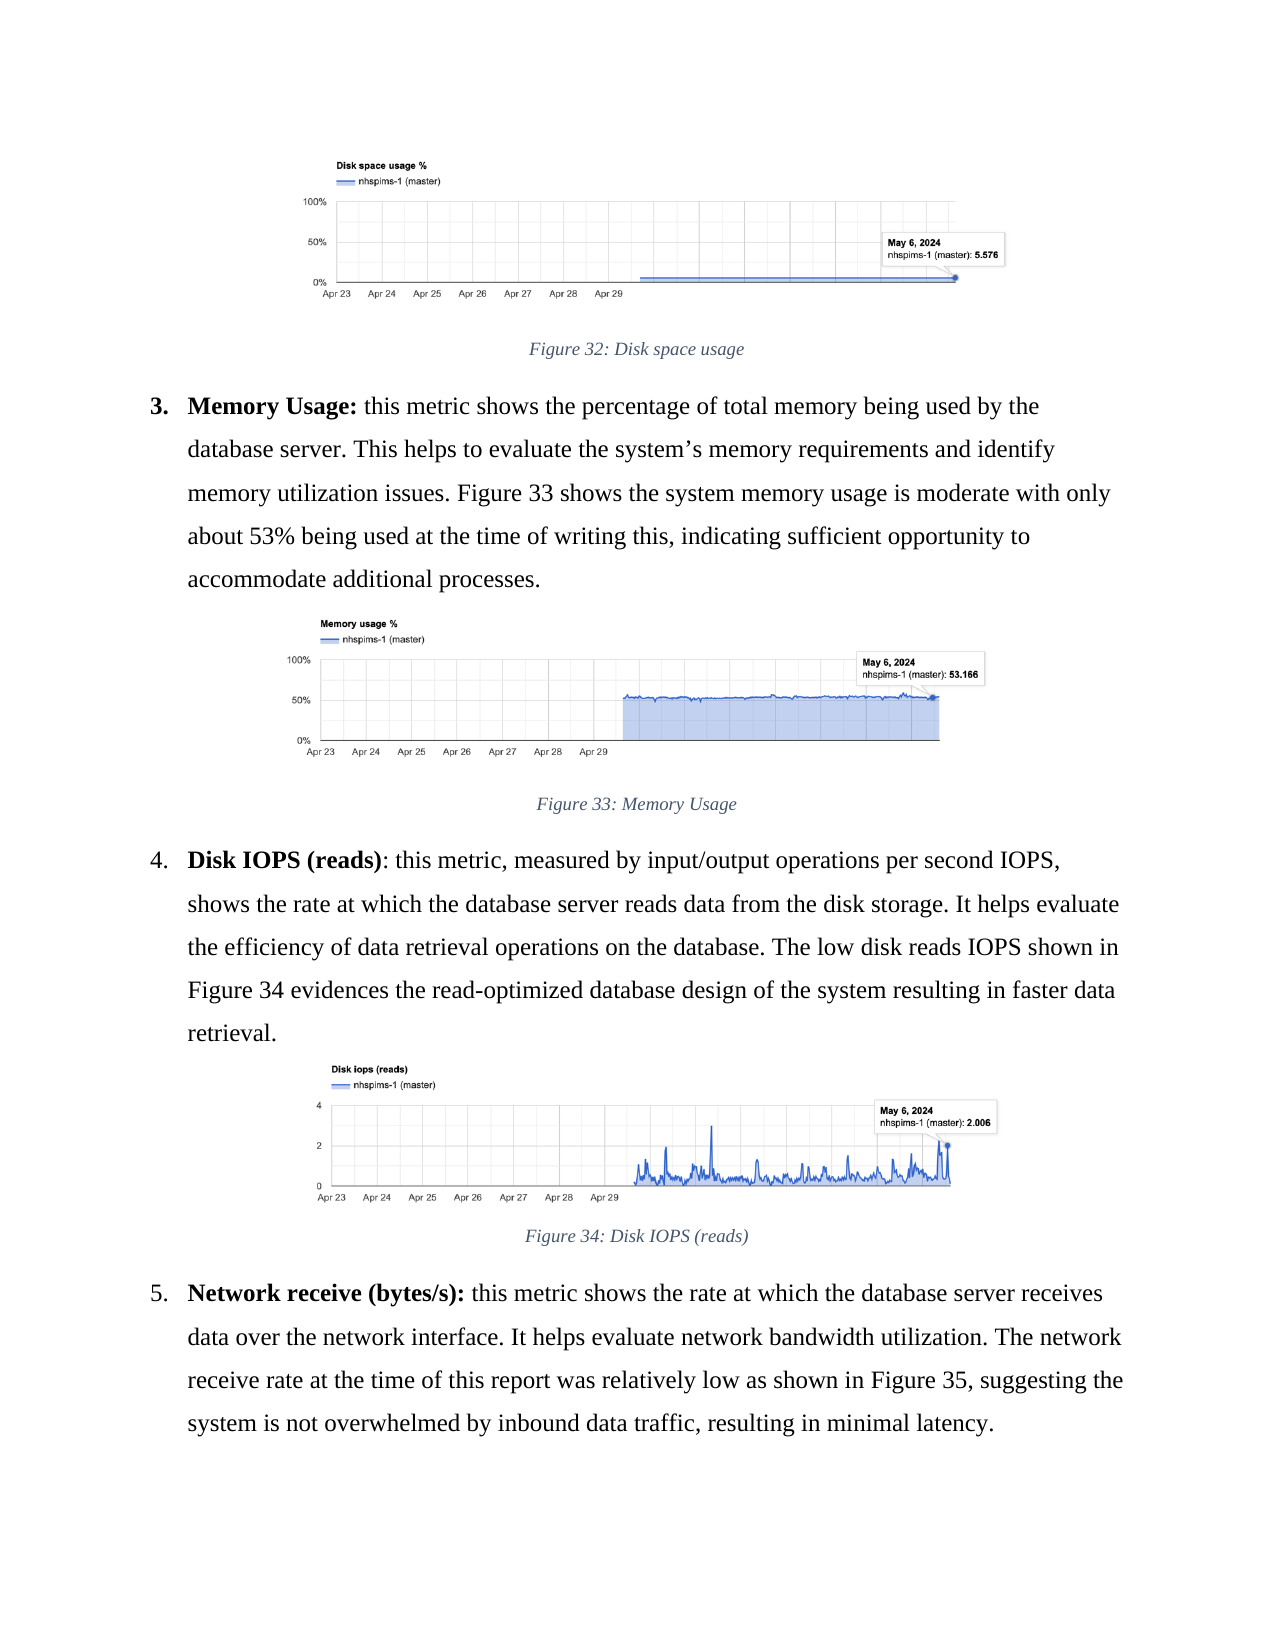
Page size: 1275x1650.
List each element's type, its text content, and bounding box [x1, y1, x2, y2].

picture [279, 607, 996, 778]
list Network receive (bytes/s): this metric shows the rate at which the database server receives data over the network interface. It helps evaluate network bandwidth utilization. The network receive rate at the time of this report was relatively low as shown in Figure 34, suggesting the system is not overwhelmed by inbound data traffic, resulting in minimal latency. [150, 1278, 1125, 1437]
text Figure 33: Memory Usage [150, 792, 1125, 814]
text Figure 32: Disk space usage [150, 338, 1125, 360]
picture [307, 1061, 1005, 1212]
list Disk IOPS (reads): this metric, measured by input/output operations per second IOPS, shows the rate at which the database server reads data from the disk storage. It helps evaluate the efficiency of data retrieval operations on the database. The low disk reads IOPS shown in Figure 33 evidences the read-optimized database design of the system resulting in faster data retrieval. [150, 846, 1125, 1047]
text Figure 34: Disk IOPS (reads) [150, 1225, 1125, 1247]
picture [300, 150, 1013, 324]
list Memory Usage: this metric shows the percentage of total memory being used by the database server. This helps to evaluate the system’s memory requirements and identify memory utilization issues. Figure 32 shows the system memory usage is moderate with only about 53% being used at the time of writing this, indicating sufficient opportunity to accommodate additional processes. [150, 391, 1125, 593]
